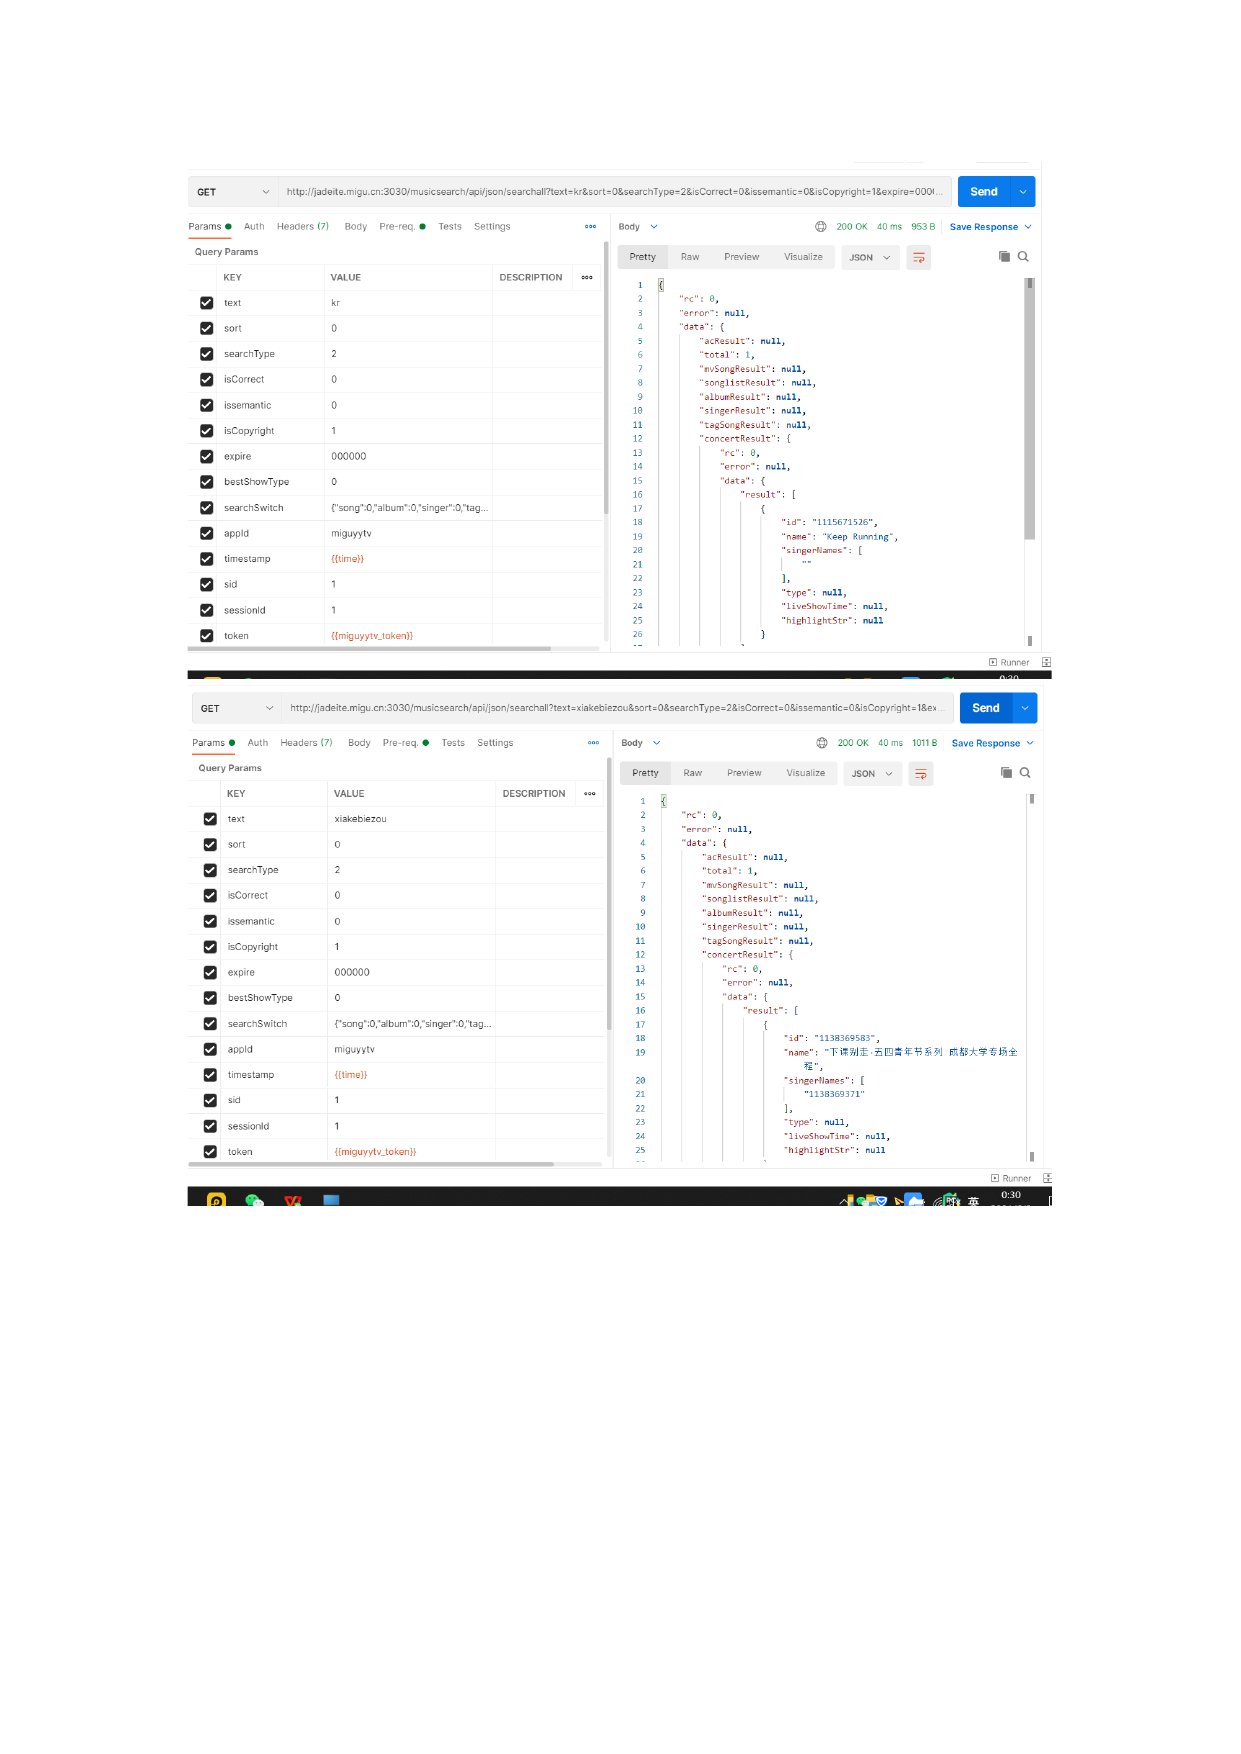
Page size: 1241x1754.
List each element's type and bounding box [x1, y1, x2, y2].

picture [187, 162, 1052, 679]
picture [187, 682, 1052, 1206]
